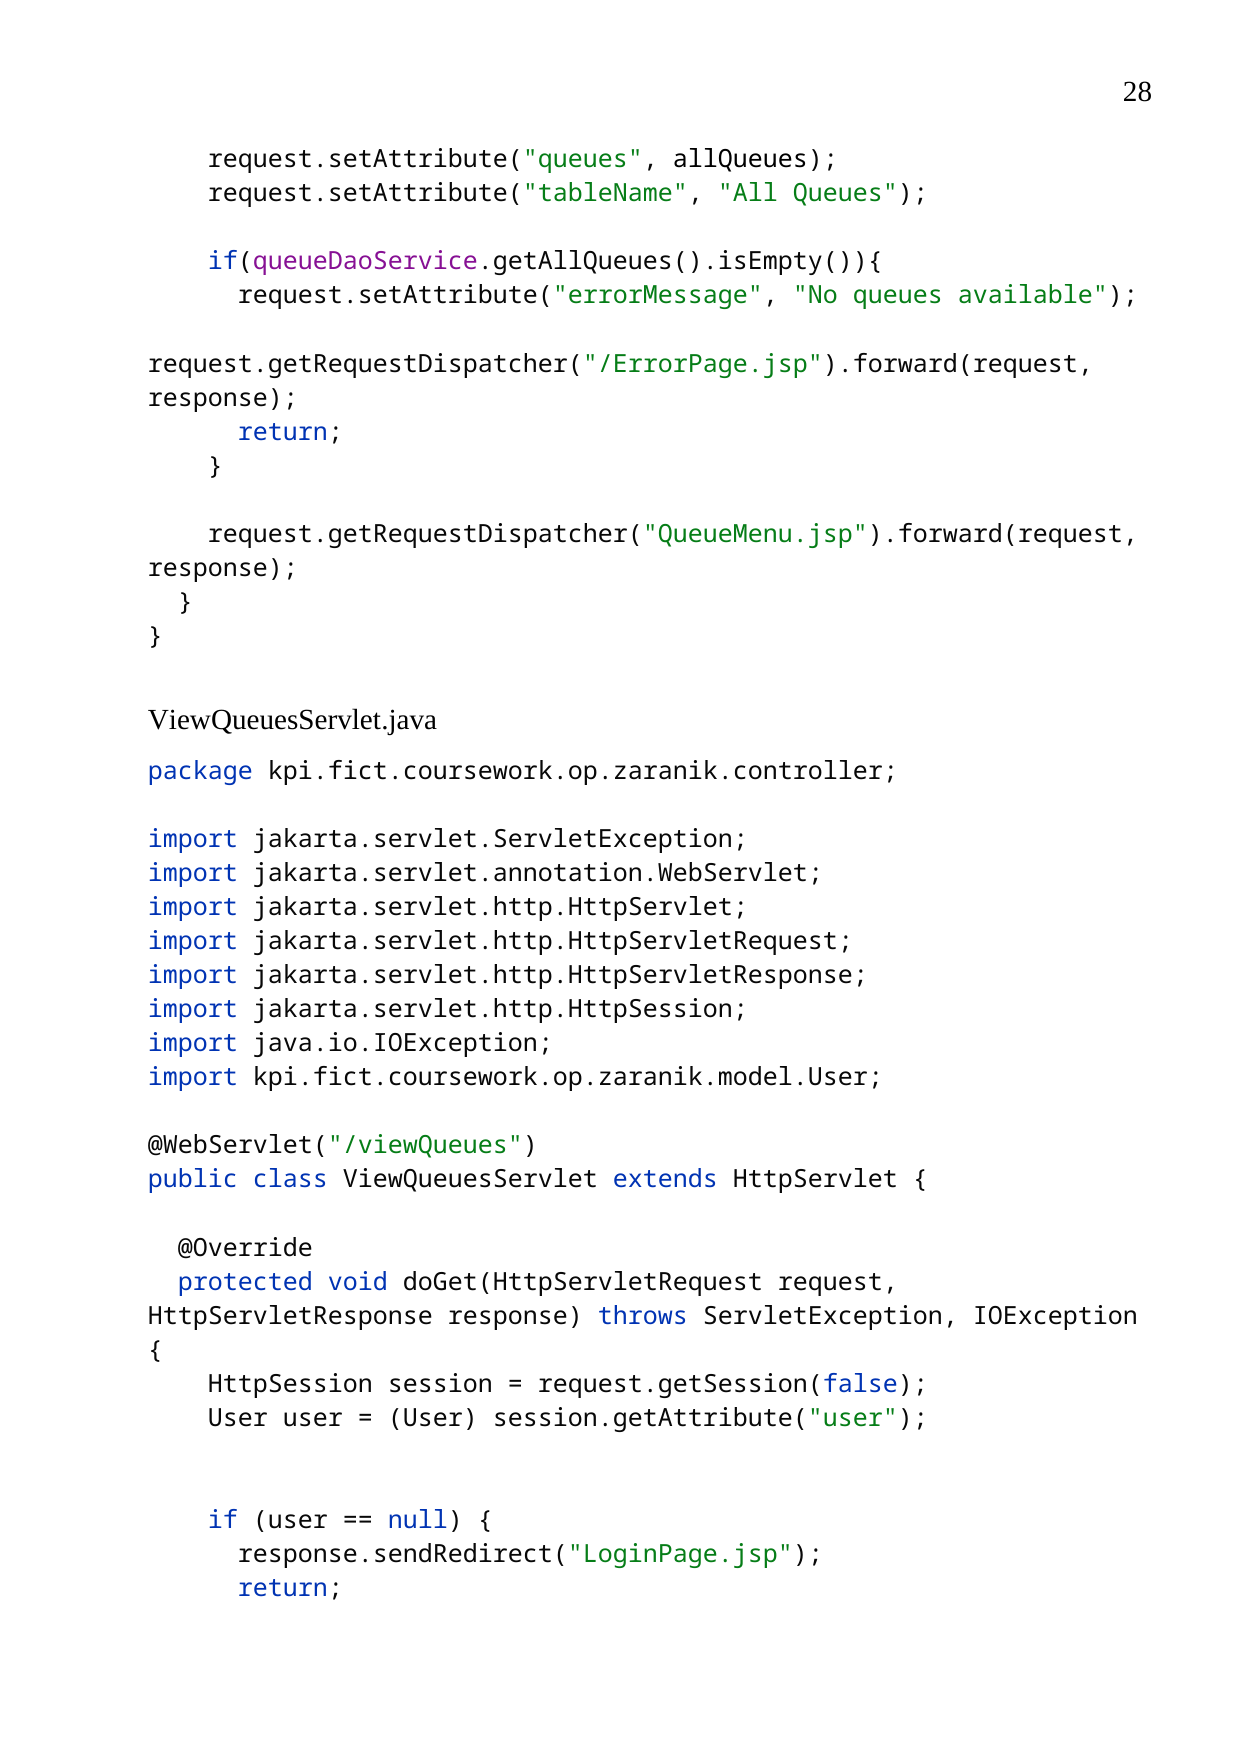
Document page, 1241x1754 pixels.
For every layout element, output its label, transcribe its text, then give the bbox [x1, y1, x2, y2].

text ViewQueuesServlet.java [148, 702, 1152, 736]
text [148, 752, 1152, 1604]
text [148, 141, 1152, 652]
